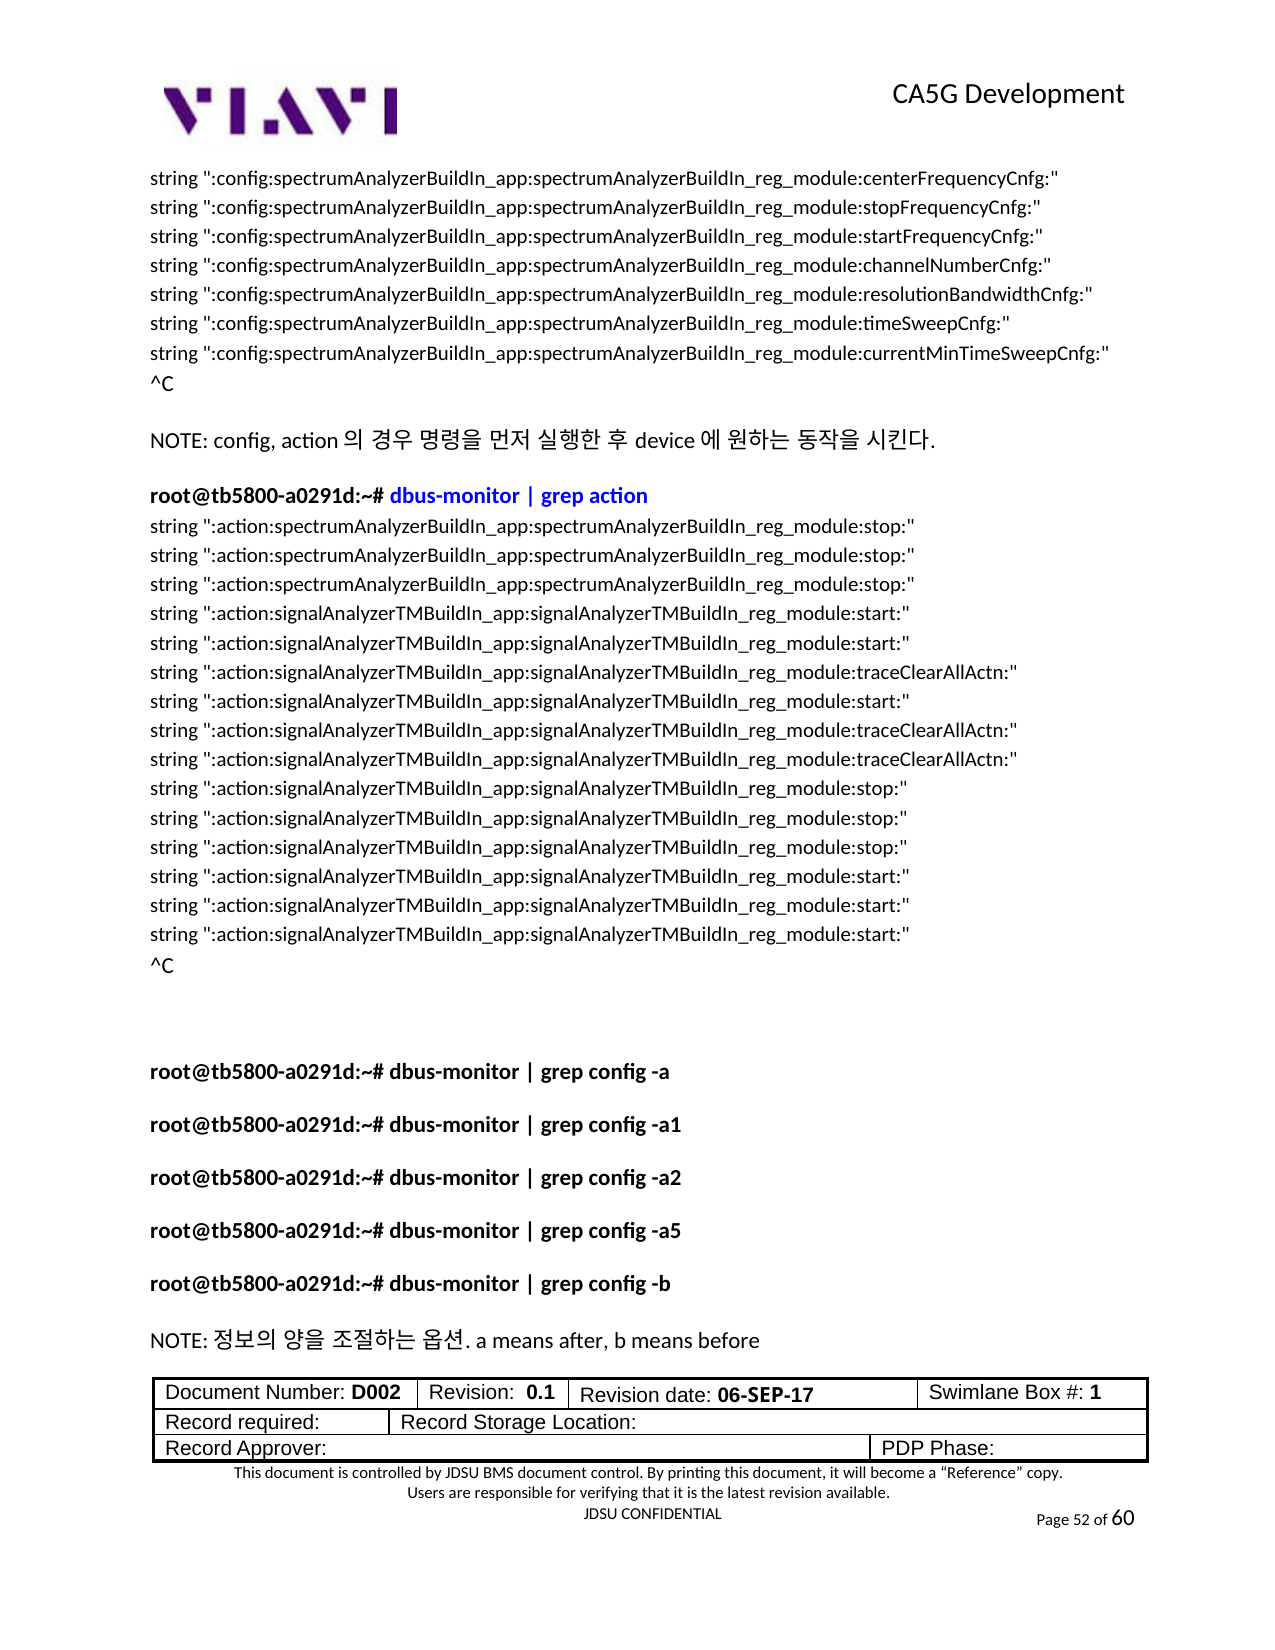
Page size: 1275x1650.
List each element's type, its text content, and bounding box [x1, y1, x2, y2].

text root@tb5800-a0291d:~# dbus-monitor | grep config -a [150, 1057, 1125, 1085]
text root@tb5800-a0291d:~# dbus-monitor | grep action string ":action:spectrumAnalyzerBuildIn_app:spectrumAnalyzerBuildIn_reg_module:stop:" string ":action:spectrumAnalyzerBuildIn_app:spectrumAnalyzerBuildIn_reg_module:stop:" string ":action:spectrumAnalyzerBuildIn_app:spectrumAnalyzerBuildIn_reg_module:stop:" string ":action:signalAnalyzerTMBuildIn_app:signalAnalyzerTMBuildIn_reg_module:start:" string ":action:signalAnalyzerTMBuildIn_app:signalAnalyzerTMBuildIn_reg_module:start:" string ":action:signalAnalyzerTMBuildIn_app:signalAnalyzerTMBuildIn_reg_module:traceClearAllActn:" string ":action:signalAnalyzerTMBuildIn_app:signalAnalyzerTMBuildIn_reg_module:start:" string ":action:signalAnalyzerTMBuildIn_app:signalAnalyzerTMBuildIn_reg_module:traceClearAllActn:" string ":action:signalAnalyzerTMBuildIn_app:signalAnalyzerTMBuildIn_reg_module:traceClearAllActn:" string ":action:signalAnalyzerTMBuildIn_app:signalAnalyzerTMBuildIn_reg_module:stop:" string ":action:signalAnalyzerTMBuildIn_app:signalAnalyzerTMBuildIn_reg_module:stop:" string ":action:signalAnalyzerTMBuildIn_app:signalAnalyzerTMBuildIn_reg_module:stop:" string ":action:signalAnalyzerTMBuildIn_app:signalAnalyzerTMBuildIn_reg_module:start:" string ":action:signalAnalyzerTMBuildIn_app:signalAnalyzerTMBuildIn_reg_module:start:" string ":action:signalAnalyzerTMBuildIn_app:signalAnalyzerTMBuildIn_reg_module:start:" ^C [150, 481, 1125, 979]
text NOTE: 정보의 양을 조절하는 옵션. a means after, b means before [150, 1322, 1125, 1355]
text root@tb5800-a0291d:~# dbus-monitor | grep config -a5 [150, 1216, 1125, 1244]
text root@tb5800-a0291d:~# dbus-monitor | grep config -a2 [150, 1163, 1125, 1191]
text root@tb5800-a0291d:~# dbus-monitor | grep config -b [150, 1269, 1125, 1297]
text root@tb5800-a0291d:~# dbus-monitor | grep config -a1 [150, 1110, 1125, 1138]
text NOTE: config, action의 경우 명령을 먼저 실행한 후 device에 원하는 동작을 시킨다. [150, 422, 1125, 456]
picture [162, 68, 397, 146]
